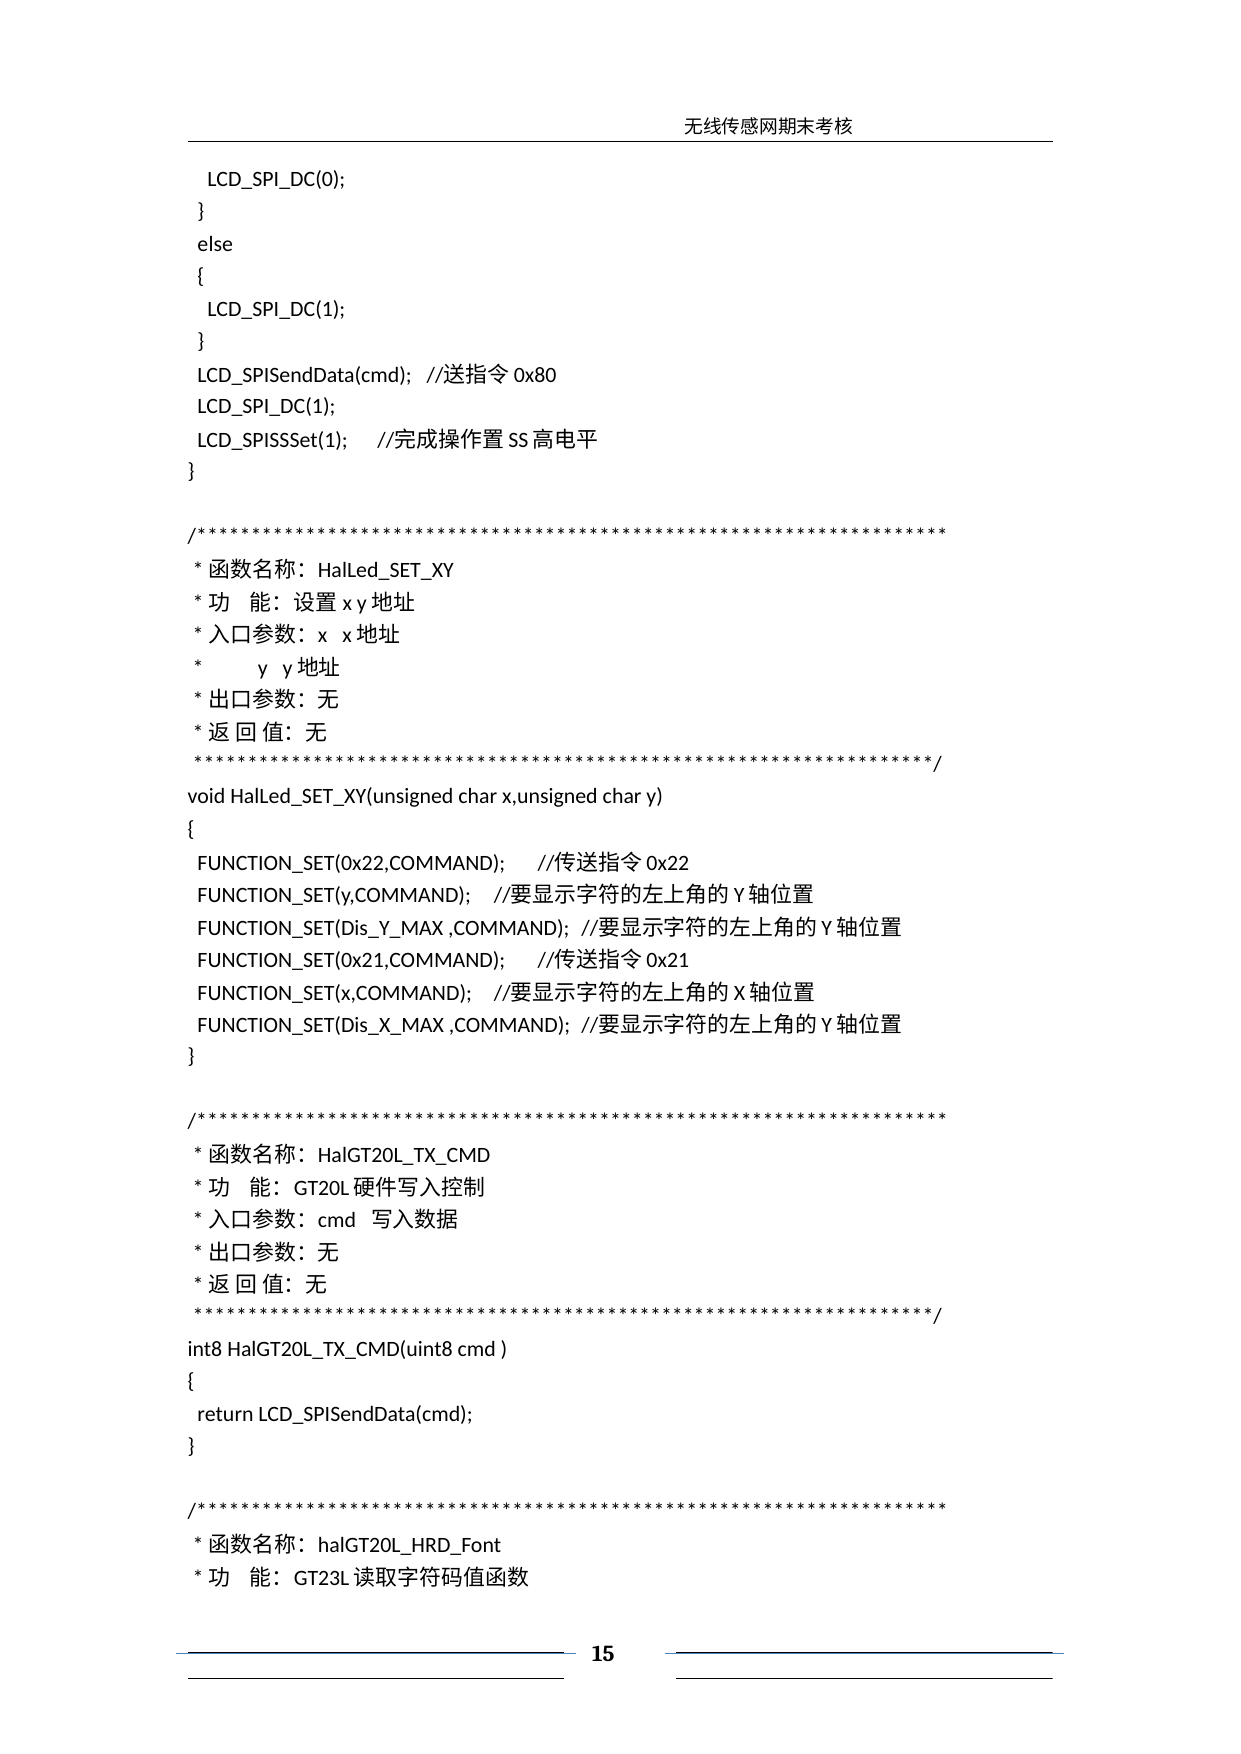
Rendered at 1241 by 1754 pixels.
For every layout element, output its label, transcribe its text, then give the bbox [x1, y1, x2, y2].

list } [187, 324, 1053, 357]
list FUNCTION_SET(Dis_Y_MAX ,COMMAND); //要显示字符的左上角的Y轴位置 [187, 909, 1053, 942]
list FUNCTION_SET(0x22,COMMAND); //传送指令0x22 [187, 844, 1053, 877]
list void HalLed_SET_XY(unsigned char x,unsigned char y) [187, 779, 1053, 812]
list * 函数名称：HalGT20L_TX_CMD [187, 1137, 1053, 1169]
list /********************************************************************* [187, 1104, 1053, 1137]
list * 出口参数：无 [187, 682, 1053, 714]
list * 功 能：GT20L硬件写入控制 [187, 1169, 1053, 1202]
list } [187, 194, 1053, 227]
list * 功 能：设置 x y 地址 [187, 584, 1053, 617]
list LCD_SPI_DC(0); [187, 162, 1053, 194]
list * 功 能：GT23L读取字符码值函数 [187, 1559, 1053, 1592]
list /********************************************************************* [187, 519, 1053, 552]
list { [187, 1364, 1053, 1397]
list /********************************************************************* [187, 1494, 1053, 1527]
list ********************************************************************/ [187, 747, 1053, 779]
list * 函数名称：halGT20L_HRD_Font [187, 1527, 1053, 1559]
list LCD_SPI_DC(1); [187, 389, 1053, 422]
list else [187, 227, 1053, 259]
list LCD_SPISSSet(1); //完成操作置SS高电平 [187, 422, 1053, 454]
list int8 HalGT20L_TX_CMD(uint8 cmd ) [187, 1332, 1053, 1364]
list } [187, 1429, 1053, 1462]
list FUNCTION_SET(Dis_X_MAX ,COMMAND); //要显示字符的左上角的Y轴位置 [187, 1007, 1053, 1039]
list { [187, 812, 1053, 844]
list { [187, 259, 1053, 292]
list * 出口参数：无 [187, 1234, 1053, 1267]
list * 入口参数：x x地址 [187, 617, 1053, 649]
list ********************************************************************/ [187, 1299, 1053, 1332]
list * 函数名称：HalLed_SET_XY [187, 552, 1053, 584]
list * y y地址 [187, 649, 1053, 682]
list } [187, 1039, 1053, 1072]
list return LCD_SPISendData(cmd); [187, 1397, 1053, 1429]
list * 返 回 值：无 [187, 1267, 1053, 1299]
list LCD_SPISendData(cmd); //送指令0x80 [187, 357, 1053, 389]
list } [187, 454, 1053, 487]
list * 返 回 值：无 [187, 714, 1053, 747]
list FUNCTION_SET(0x21,COMMAND); //传送指令0x21 [187, 942, 1053, 974]
list FUNCTION_SET(x,COMMAND); //要显示字符的左上角的X轴位置 [187, 974, 1053, 1007]
list * 入口参数：cmd 写入数据 [187, 1202, 1053, 1234]
list LCD_SPI_DC(1); [187, 292, 1053, 324]
list FUNCTION_SET(y,COMMAND); //要显示字符的左上角的Y轴位置 [187, 877, 1053, 909]
